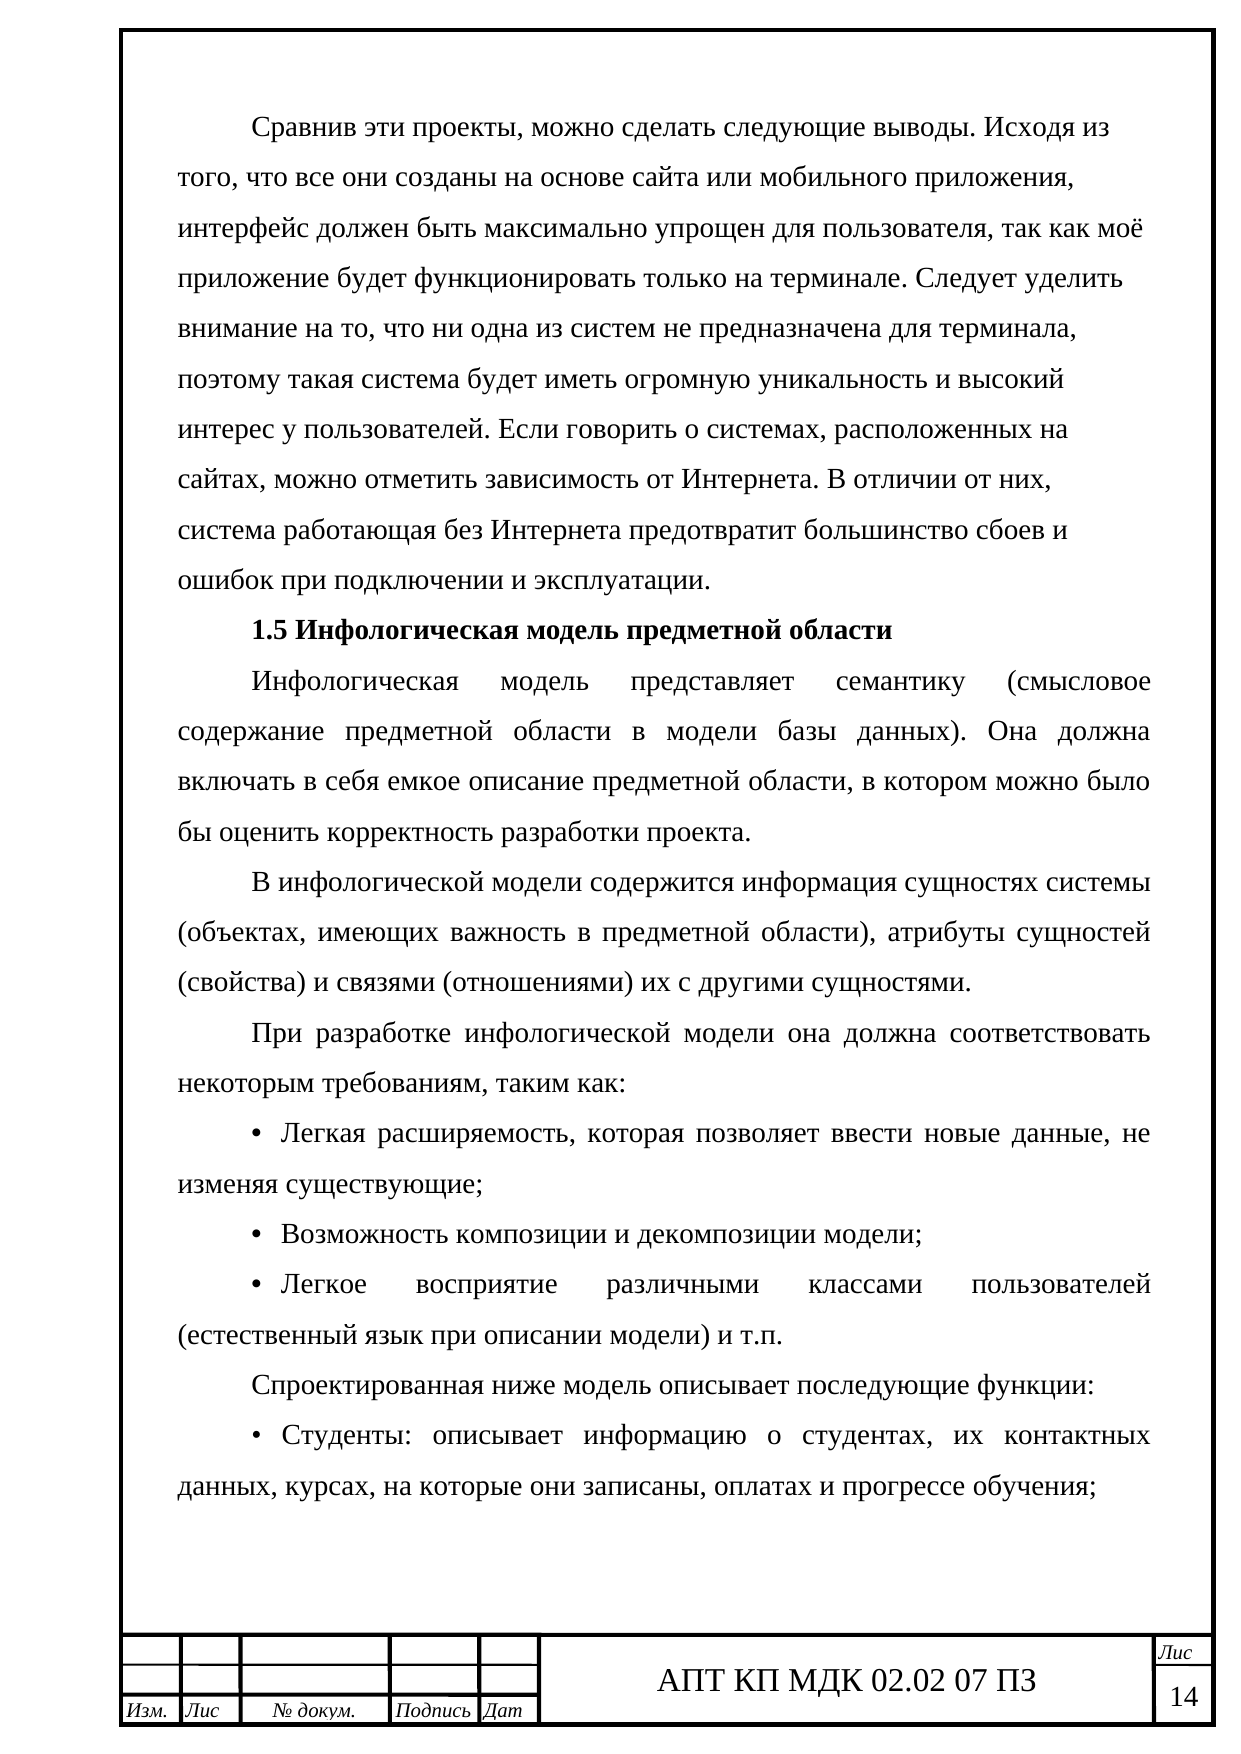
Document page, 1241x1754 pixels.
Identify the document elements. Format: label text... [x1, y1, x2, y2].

text При разработке инфологической модели она должна соответствовать некоторым требованиям, таким как: [177, 1015, 1152, 1099]
text Спроектированная ниже модель описывает последующие функции: [177, 1367, 1152, 1401]
text • Возможность композиции и декомпозиции модели; [177, 1216, 1152, 1250]
text Инфологическая модель представляет семантику (смысловое содержание предметной области в модели базы данных). Она должна включать в себя емкое описание предметной области, в котором можно было бы оценить корректность разработки проекта. [177, 663, 1152, 847]
text • Студенты: описывает информацию о студентах, их контактных данных, курсах, на которые они записаны, оплатах и прогрессе обучения; [177, 1417, 1152, 1501]
text • Легкая расширяемость, которая позволяет ввести новые данные, не изменяя существующие; [177, 1116, 1152, 1199]
subtitle 1.5 Инфологическая модель предметной области [177, 612, 1152, 646]
text Сравнив эти проекты, можно сделать следующие выводы. Исходя из того, что все они созданы на основе сайта или мобильного приложения, интерфейс должен быть максимально упрощен для пользователя, так как моё приложение будет функционировать только на терминале. Следует уделить внимание на то, что ни одна из систем не предназначена для терминала, поэтому такая система будет иметь огромную уникальность и высокий интерес у пользователей. Если говорить о системах, расположенных на сайтах, можно отметить зависимость от Интернета. В отличии от них, система работающая без Интернета предотвратит большинство сбоев и ошибок при подключении и эксплуатации. [177, 109, 1152, 596]
text • Легкое восприятие различными классами пользователей (естественный язык при описании модели) и т.п. [177, 1266, 1152, 1350]
text В инфологической модели содержится информация сущностях системы (объектах, имеющих важность в предметной области), атрибуты сущностей (свойства) и связями (отношениями) их с другими сущностями. [177, 864, 1152, 998]
